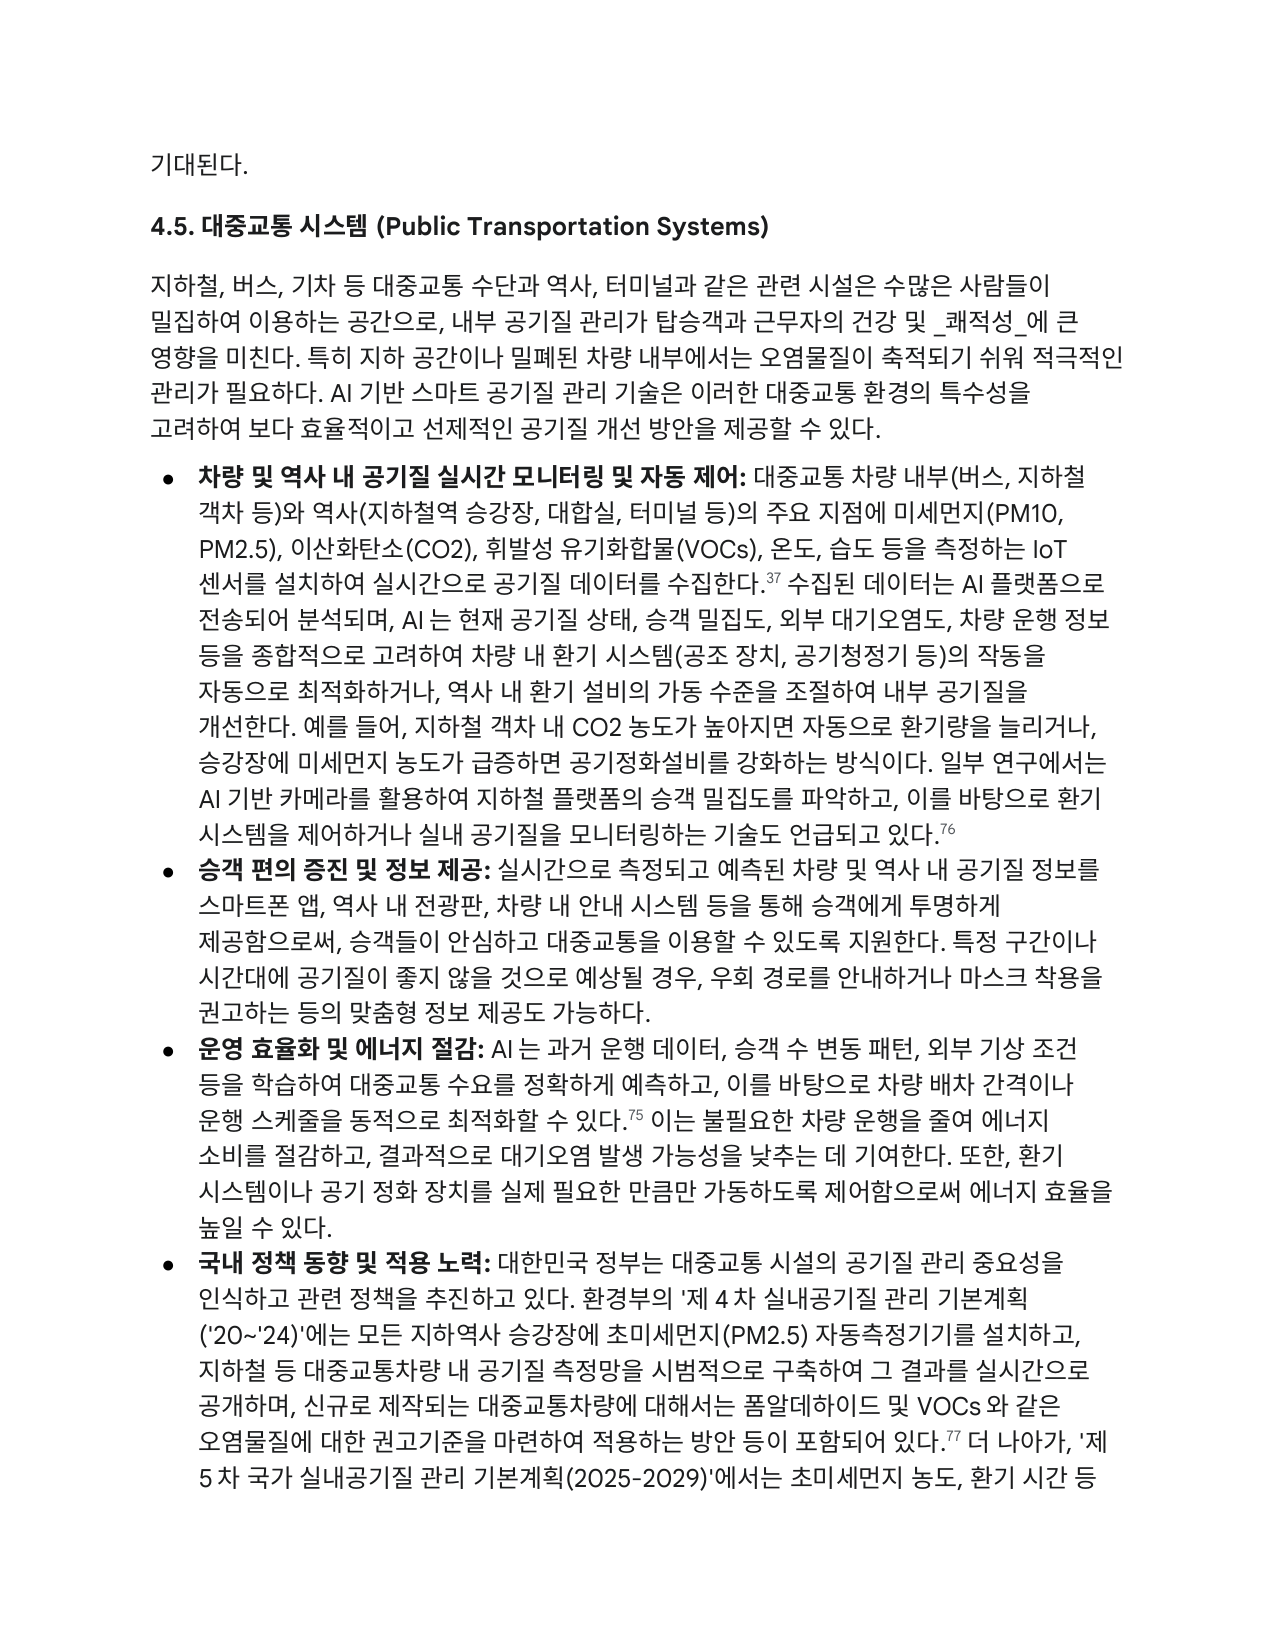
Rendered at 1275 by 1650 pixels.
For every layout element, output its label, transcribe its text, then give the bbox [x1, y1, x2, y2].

list 운영 효율화 및 에너지 절감: AI는 과거 운행 데이터, 승객 수 변동 패턴, 외부 기상 조건 등을 학습하여 대중교통 수요를 정확하게 예측하고, 이를 바탕으로 차량 배차 간격이나 운행 스케줄을 동적으로 최적화할 수 있다.75 이는 불필요한 차량 운행을 줄여 에너지 소비를 절감하고, 결과적으로 대기오염 발생 가능성을 낮추는 데 기여한다. 또한, 환기 시스템이나 공기 정화 장치를 실제 필요한 만큼만 가동하도록 제어함으로써 에너지 효율을 높일 수 있다. [161, 1034, 1125, 1244]
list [161, 1249, 1125, 1494]
text 지하철, 버스, 기차 등 대중교통 수단과 역사, 터미널과 같은 관련 시설은 수많은 사람들이 밀집하여 이용하는 공간으로, 내부 공기질 관리가 탑승객과 근무자의 건강 및 _쾌적성_에 큰 영향을 미친다. 특히 지하 공간이나 밀폐된 차량 내부에서는 오염물질이 축적되기 쉬워 적극적인 관리가 필요하다. AI 기반 스마트 공기질 관리 기술은 이러한 대중교통 환경의 특수성을 고려하여 보다 효율적이고 선제적인 공기질 개선 방안을 제공할 수 있다. [150, 271, 1125, 446]
text 4.5. 대중교통 시스템 (Public Transportation Systems) [150, 211, 1125, 242]
list 차량 및 역사 내 공기질 실시간 모니터링 및 자동 제어: 대중교통 차량 내부(버스, 지하철 객차 등)와 역사(지하철역 승강장, 대합실, 터미널 등)의 주요 지점에 미세먼지(PM10​, PM2.5​), 이산화탄소(CO2​), 휘발성 유기화합물(VOCs), 온도, 습도 등을 측정하는 IoT 센서를 설치하여 실시간으로 공기질 데이터를 수집한다.37 수집된 데이터는 AI 플랫폼으로 전송되어 분석되며, AI는 현재 공기질 상태, 승객 밀집도, 외부 대기오염도, 차량 운행 정보 등을 종합적으로 고려하여 차량 내 환기 시스템(공조 장치, 공기청정기 등)의 작동을 자동으로 최적화하거나, 역사 내 환기 설비의 가동 수준을 조절하여 내부 공기질을 개선한다. 예를 들어, 지하철 객차 내 CO2​ 농도가 높아지면 자동으로 환기량을 늘리거나, 승강장에 미세먼지 농도가 급증하면 공기정화설비를 강화하는 방식이다. 일부 연구에서는 AI 기반 카메라를 활용하여 지하철 플랫폼의 승객 밀집도를 파악하고, 이를 바탕으로 환기 시스템을 제어하거나 실내 공기질을 모니터링하는 기술도 언급되고 있다.76 [161, 463, 1125, 851]
list 승객 편의 증진 및 정보 제공: 실시간으로 측정되고 예측된 차량 및 역사 내 공기질 정보를 스마트폰 앱, 역사 내 전광판, 차량 내 안내 시스템 등을 통해 승객에게 투명하게 제공함으로써, 승객들이 안심하고 대중교통을 이용할 수 있도록 지원한다. 특정 구간이나 시간대에 공기질이 좋지 않을 것으로 예상될 경우, 우회 경로를 안내하거나 마스크 착용을 권고하는 등의 맞춤형 정보 제공도 가능하다. [161, 856, 1125, 1030]
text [150, 150, 1125, 181]
